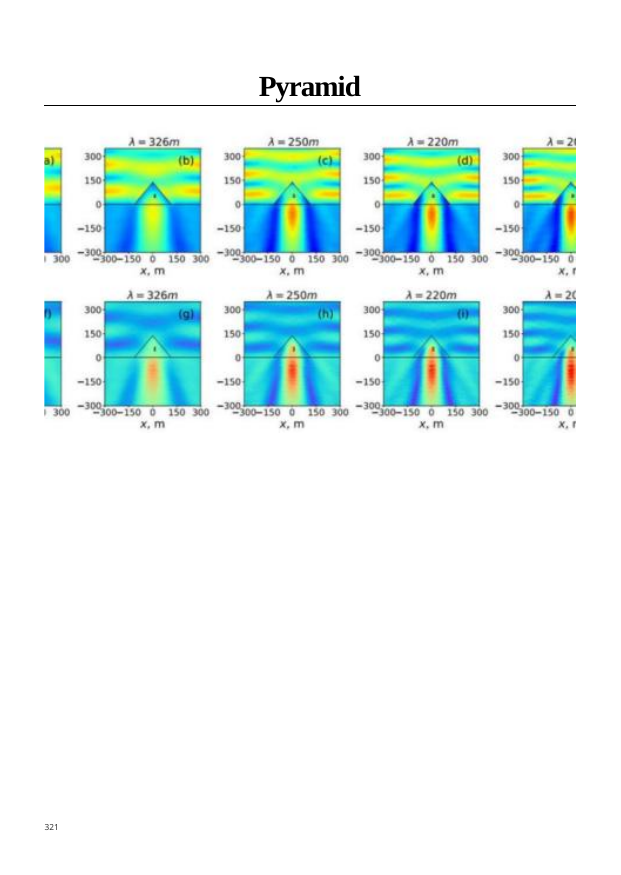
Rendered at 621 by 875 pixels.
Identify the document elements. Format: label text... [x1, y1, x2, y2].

subtitle Pyramid [44, 69, 576, 105]
picture [44, 118, 576, 433]
